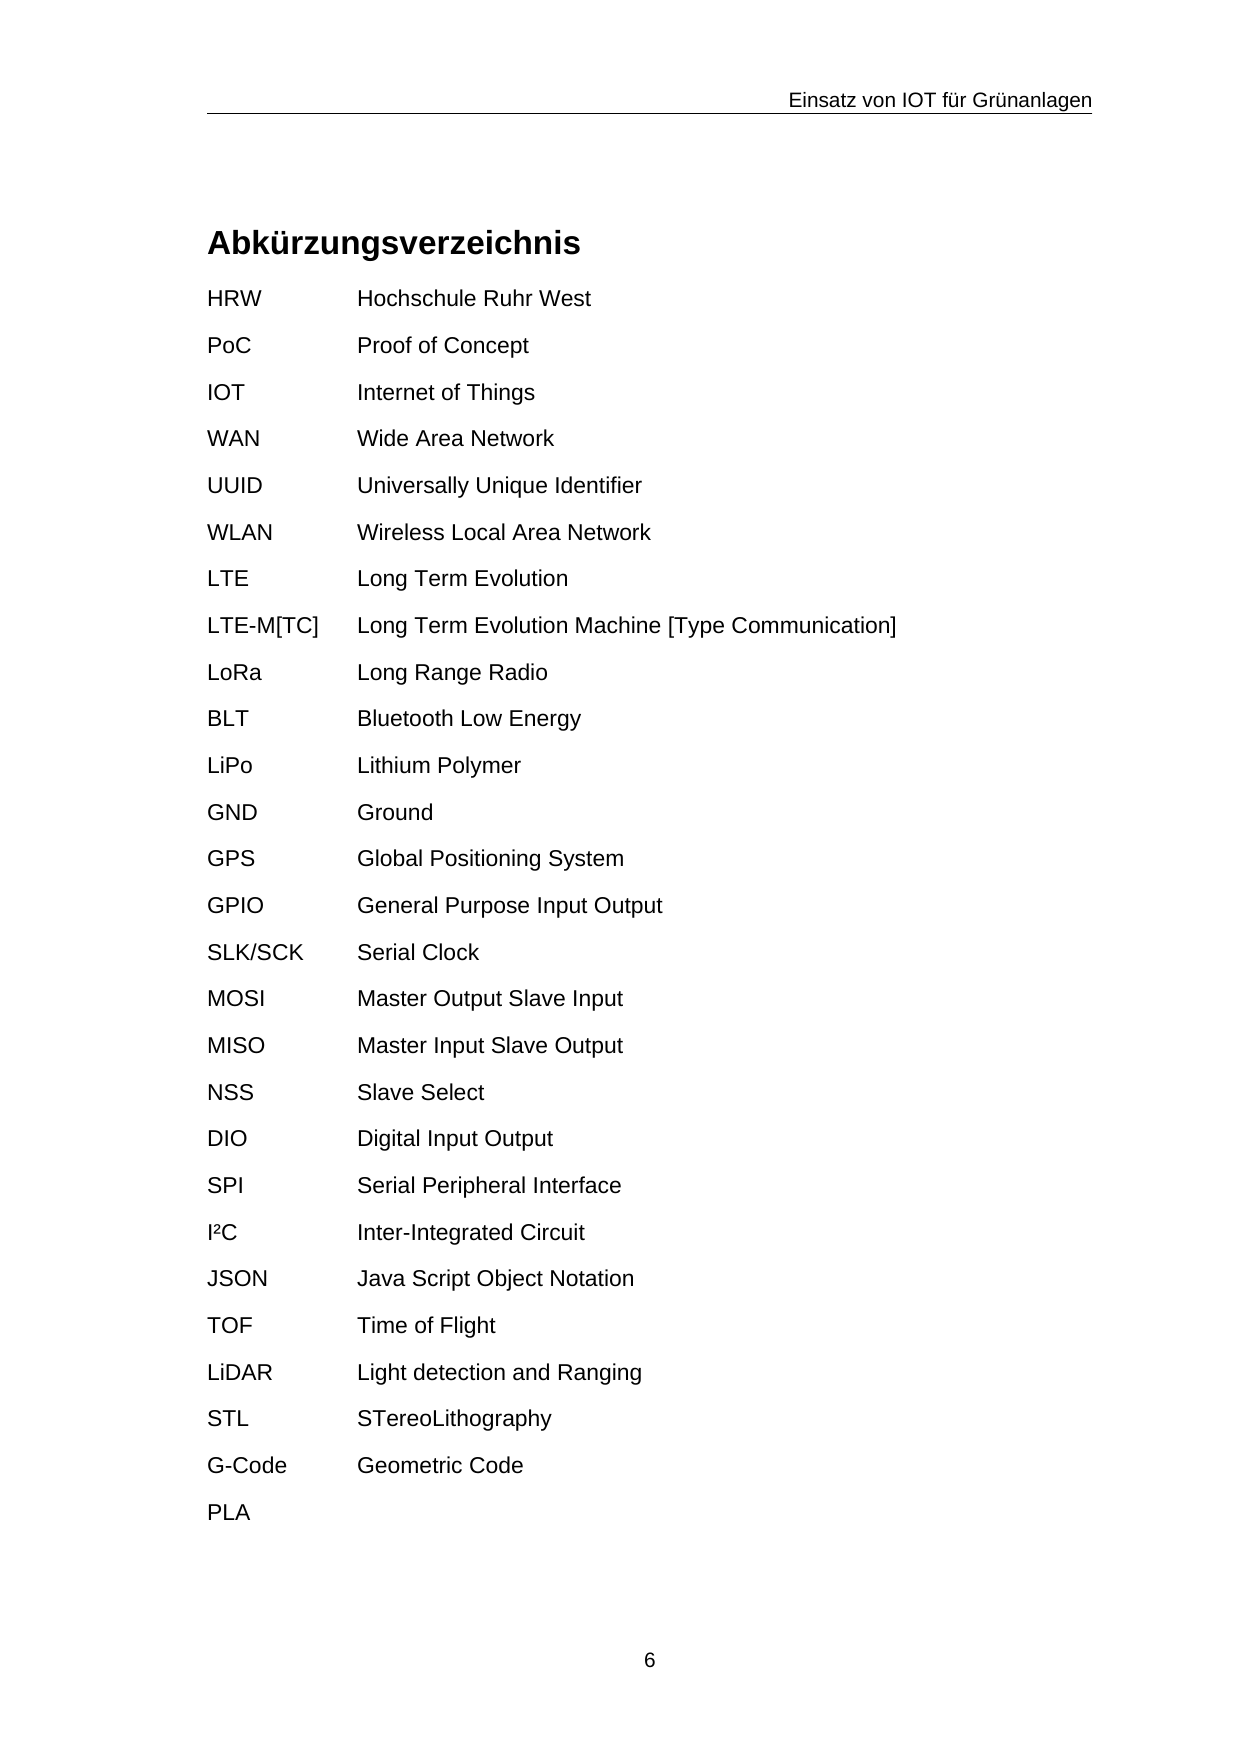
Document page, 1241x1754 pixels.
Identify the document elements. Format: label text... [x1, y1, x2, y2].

text GND Ground [207, 798, 1092, 825]
text MISO Master Input Slave Output [207, 1032, 1092, 1058]
text HRW Hochschule Ruhr West [207, 285, 1092, 311]
text LTE-M[TC] Long Term Evolution Machine [Type Communication] [207, 612, 1092, 638]
text TOF Time of Flight [207, 1312, 1092, 1338]
text BLT Bluetooth Low Energy [207, 705, 1092, 731]
text DIO Digital Input Output [207, 1125, 1092, 1151]
text I²C Inter-Integrated Circuit [207, 1218, 1092, 1245]
text SPI Serial Peripheral Interface [207, 1172, 1092, 1198]
text MOSI Master Output Slave Input [207, 985, 1092, 1011]
text SLK/SCK Serial Clock [207, 938, 1092, 965]
text PoC Proof of Concept [207, 332, 1092, 358]
text LTE Long Term Evolution [207, 565, 1092, 591]
text LiPo Lithium Polymer [207, 752, 1092, 778]
text STL STereoLithography [207, 1405, 1092, 1431]
text Abkürzungsverzeichnis [207, 223, 1092, 261]
text WLAN Wireless Local Area Network [207, 518, 1092, 545]
text G-Code Geometric Code [207, 1452, 1092, 1478]
text IOT Internet of Things [207, 378, 1092, 405]
text PLA [207, 1498, 1092, 1525]
text GPIO General Purpose Input Output [207, 892, 1092, 918]
text WAN Wide Area Network [207, 425, 1092, 451]
text NSS Slave Select [207, 1078, 1092, 1105]
text LiDAR Light detection and Ranging [207, 1358, 1092, 1385]
text GPS Global Positioning System [207, 845, 1092, 871]
text JSON Java Script Object Notation [207, 1265, 1092, 1291]
text UUID Universally Unique Identifier [207, 472, 1092, 498]
text LoRa Long Range Radio [207, 658, 1092, 685]
